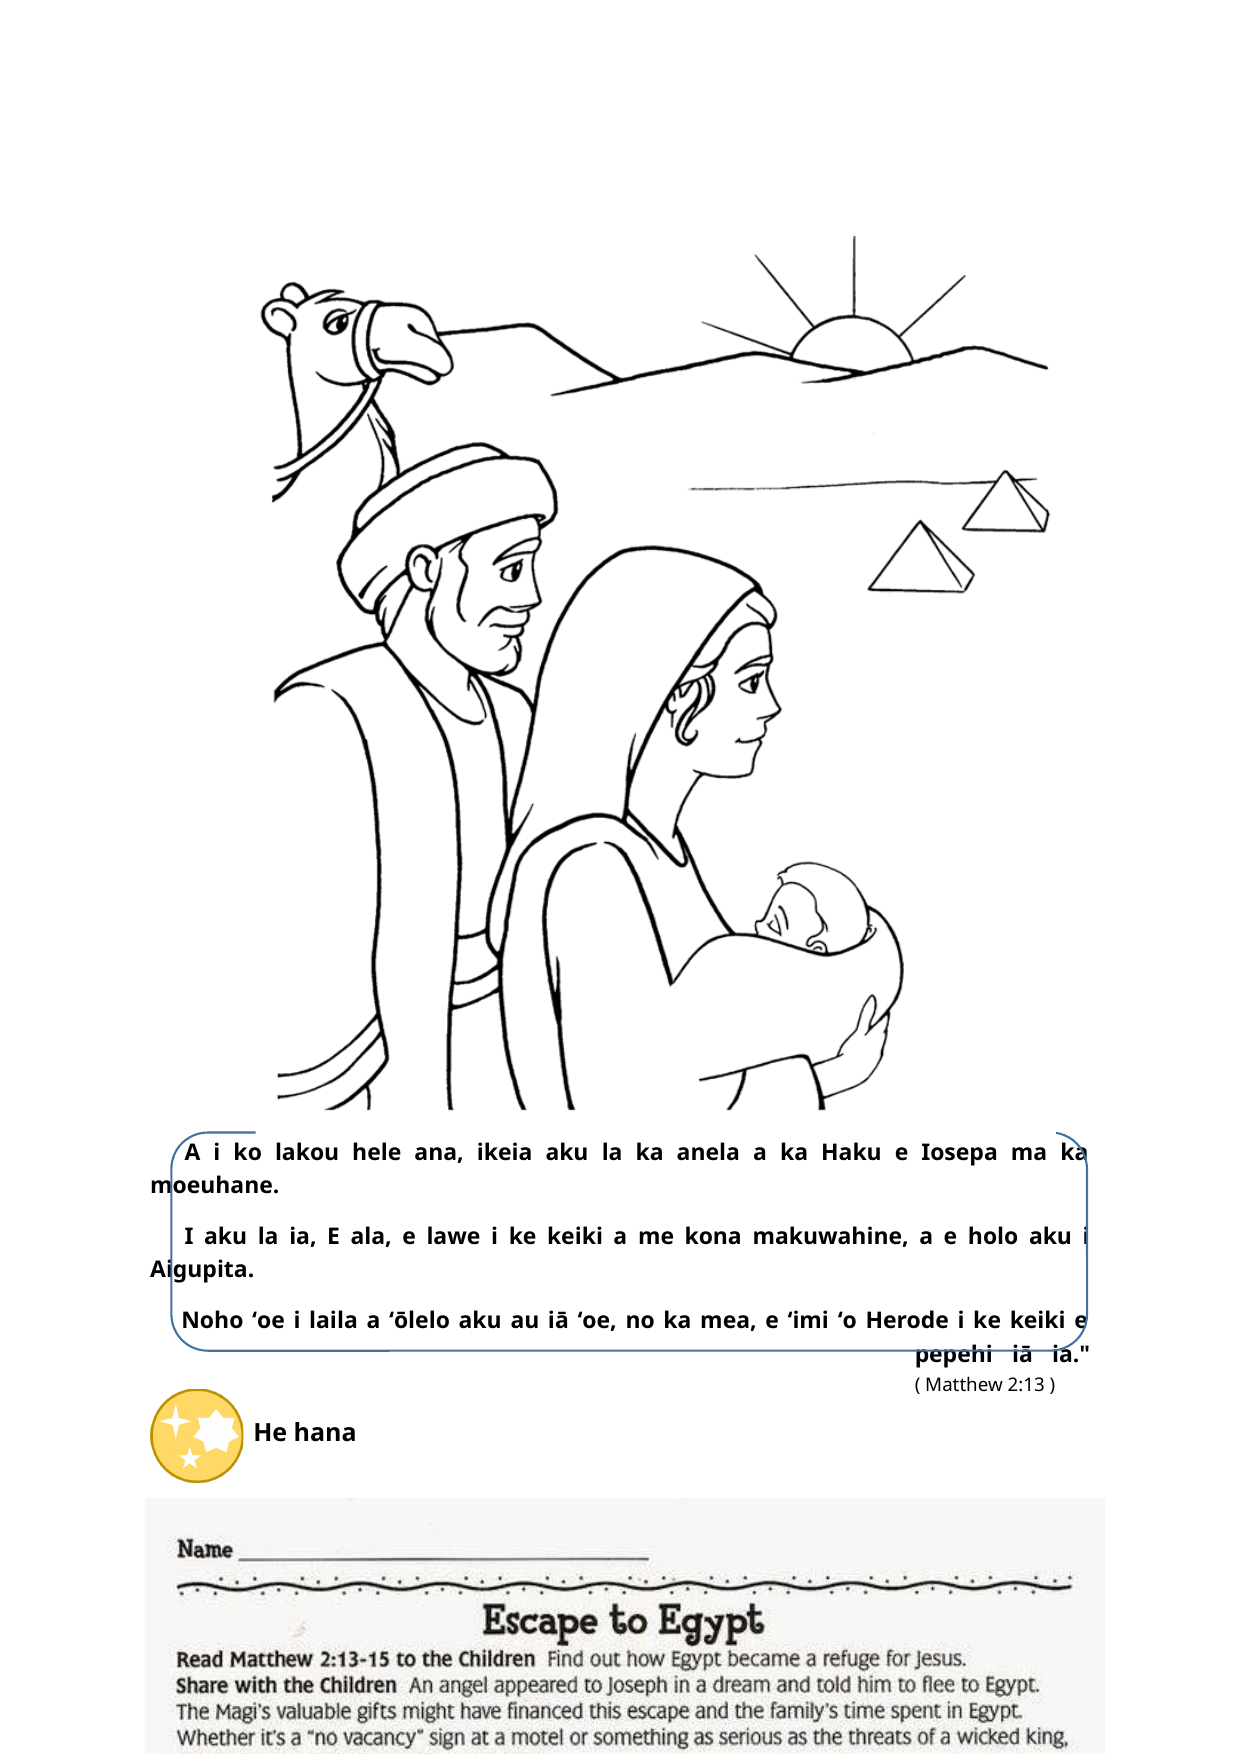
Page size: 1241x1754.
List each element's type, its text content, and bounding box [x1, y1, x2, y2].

picture [255, 227, 1056, 1134]
text He hana [244, 1415, 1090, 1449]
text Noho ʻoe i laila a ʻōlelo aku au iā ʻoe, no ka mea, e ʻimi ʻo Herode i ke keiki e pepehi iā ia." ( Matthew 2:13 ) [181, 1304, 1090, 1396]
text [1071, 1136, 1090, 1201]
picture [144, 1498, 1105, 1754]
picture [150, 1389, 244, 1483]
text I aku la ia, E ala, e lawe i ke keiki a me kona makuwahine, a e holo aku i Aigupita. [173, 1220, 1086, 1285]
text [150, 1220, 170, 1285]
text A i ko lakou hele ana, ikeia aku la ka anela a ka Haku e Iosepa ma ka moeuhane. [173, 1136, 1085, 1201]
